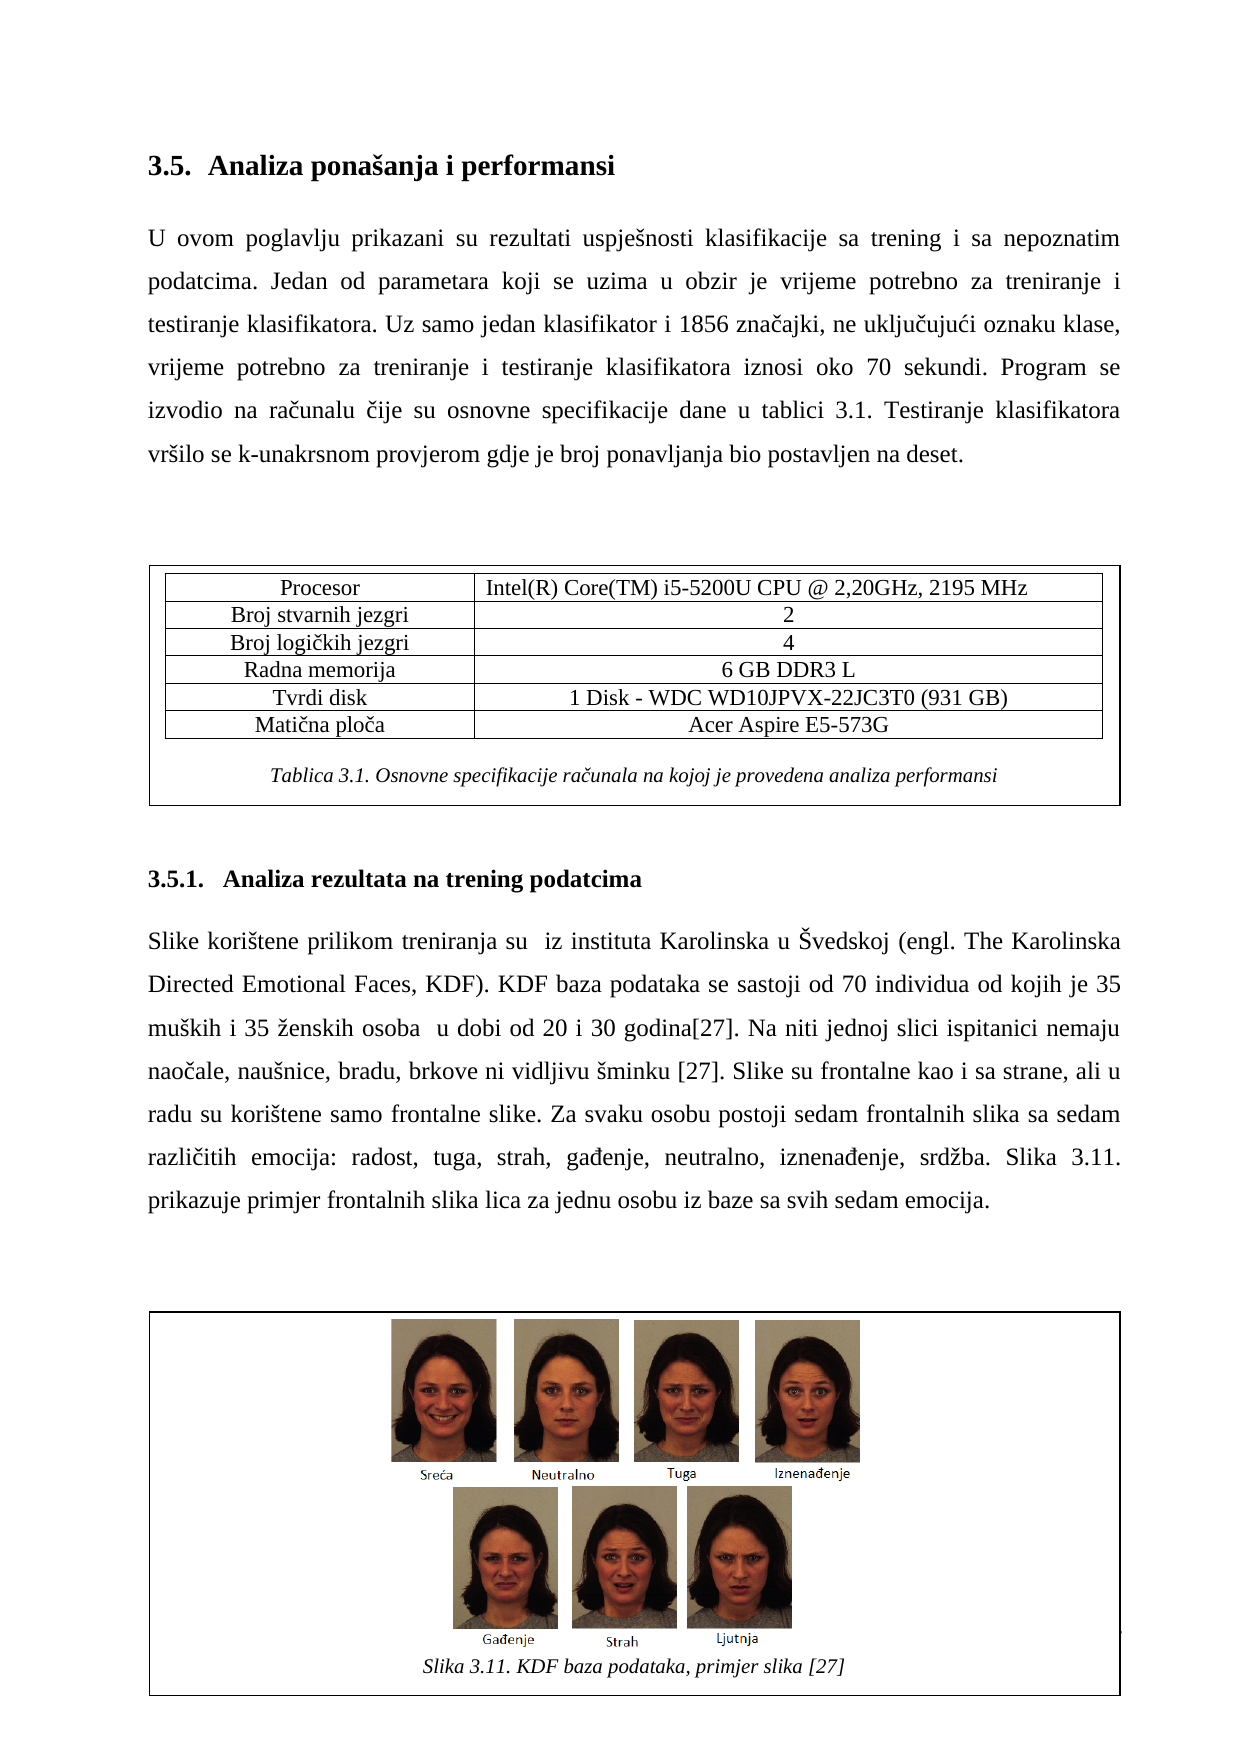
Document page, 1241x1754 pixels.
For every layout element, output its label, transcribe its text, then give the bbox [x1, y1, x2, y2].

text Slike korištene prilikom treniranja su iz instituta Karolinska u Švedskoj (engl. The Karolinska Directed Emotional Faces, KDF). KDF baza podataka se sastoji od 70 individua od kojih je 35 muških i 35 ženskih osoba u dobi od 20 i 30 godina[27]. Na niti jednoj slici ispitanici nemaju naočale, naušnice, bradu, brkove ni vidljivu šminku [27]. Slike su frontalne kao i sa strane, ali u radu su korištene samo frontalne slike. Za svaku osobu postoji sedam frontalnih slika sa sedam različitih emocija: radost, tuga, strah, gađenje, neutralno, iznenađenje, srdžba. Slika 3.11. prikazuje primjer frontalnih slika lica za jednu osobu iz baze sa svih sedam emocija. [148, 926, 1122, 1214]
text Analiza rezultata na trening podatcima [148, 560, 1122, 893]
picture [391, 1319, 879, 1652]
text U ovom poglavlju prikazani su rezultati uspješnosti klasifikacije sa trening i sa nepoznatim podatcima. Jedan od parametara koji se uzima u obzir je vrijeme potrebno za treniranje i testiranje klasifikatora. Uz samo jedan klasifikator i 1856 značajki, ne uključujući oznaku klase, vrijeme potrebno za treniranje i testiranje klasifikatora iznosi oko 70 sekundi. Program se izvodio na računalu čije su osnovne specifikacije dane u tablici 3.1. Testiranje klasifikatora vršilo se k-unakrsnom provjerom gdje je broj ponavljanja bio postavljen na deset. [148, 223, 1122, 467]
text Analiza ponašanja i performansi [148, 148, 1122, 181]
